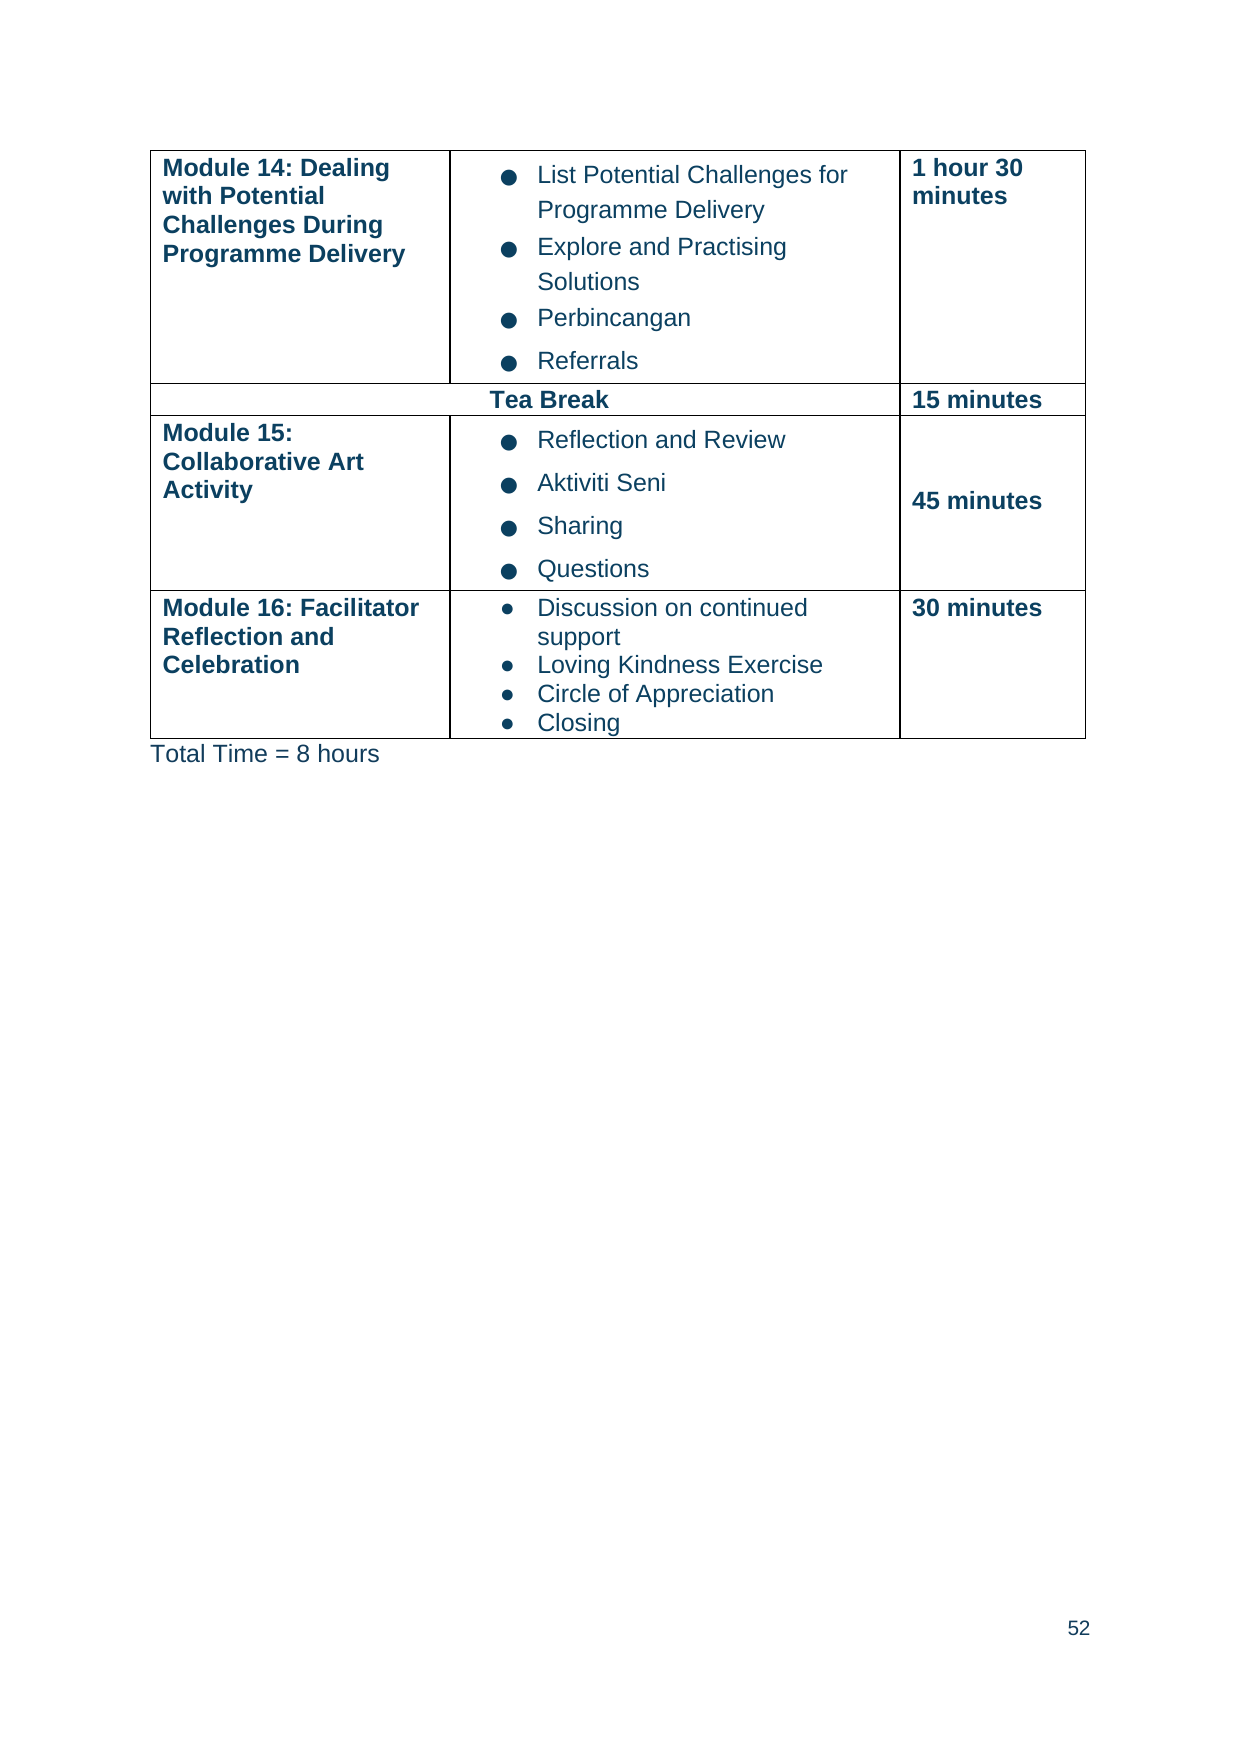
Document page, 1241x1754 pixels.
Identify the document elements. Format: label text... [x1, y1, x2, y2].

table_cell Reflection and Review Aktiviti Seni Sharing Questions [451, 416, 899, 590]
table_cell Discussion on continued support Loving Kindness Exercise Circle of Appreciation Closing [451, 591, 899, 738]
table_header [1086, 150, 1091, 382]
table_cell Module 16: Facilitator Reflection and Celebration [151, 591, 449, 738]
table_cell [1086, 415, 1091, 444]
table_cell 15 minutes [901, 384, 1085, 415]
table_cell [1086, 590, 1091, 619]
table_cell [1086, 620, 1091, 738]
table_cell Tea Break [151, 384, 899, 415]
table_header List Potential Challenges for Programme Delivery Explore and Practising Solutions Perbincangan Referrals [451, 151, 899, 382]
text Total Time = 8 hours [150, 739, 1090, 768]
table_cell [1086, 383, 1091, 415]
table_cell 45 minutes [901, 416, 1085, 590]
table_header 1 hour 30 minutes [901, 151, 1085, 382]
table_cell Module 15: Collaborative Art Activity [151, 416, 449, 590]
table_header Module 14: Dealing with Potential Challenges During Programme Delivery [151, 151, 449, 382]
table_cell 30 minutes [901, 591, 1085, 738]
table_cell [1086, 445, 1091, 590]
